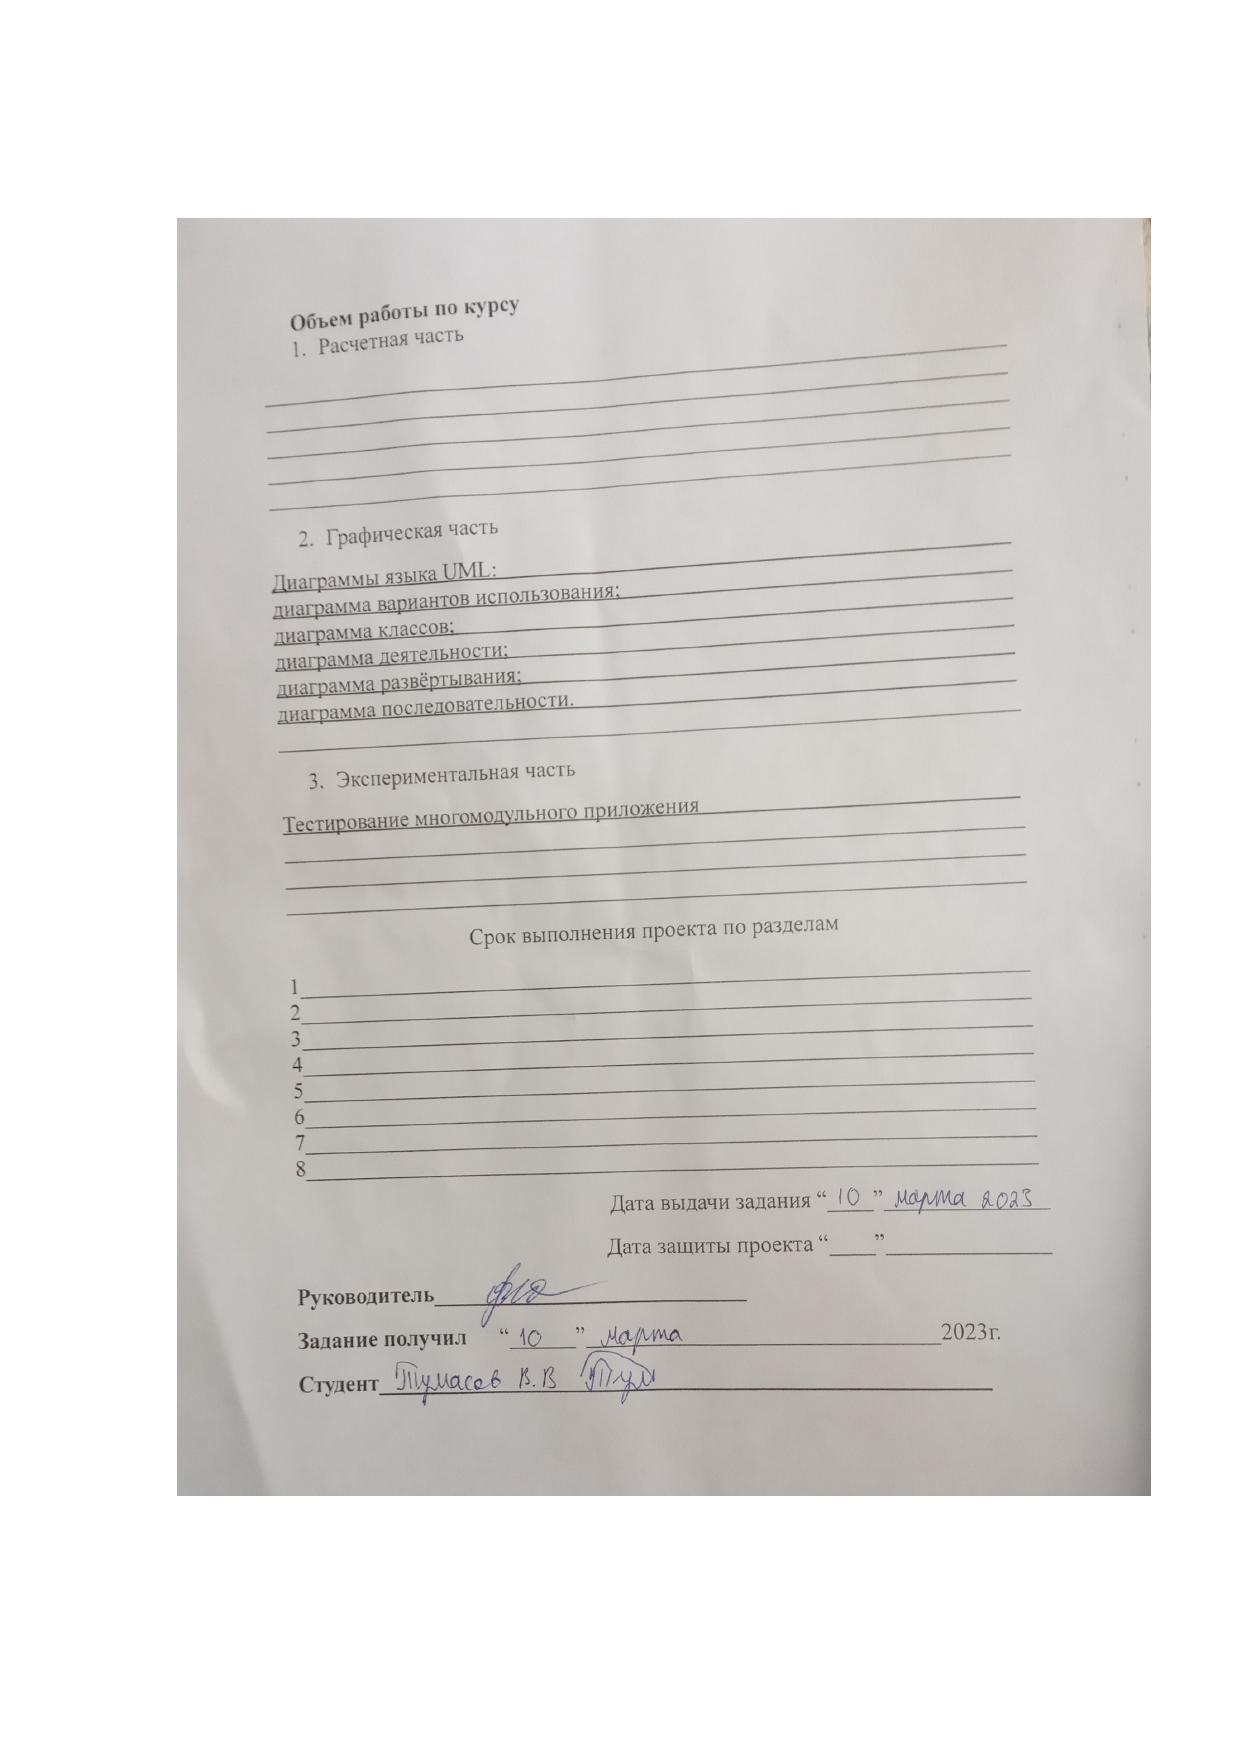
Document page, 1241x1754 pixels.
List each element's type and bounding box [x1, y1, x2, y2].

picture [177, 218, 1151, 1496]
